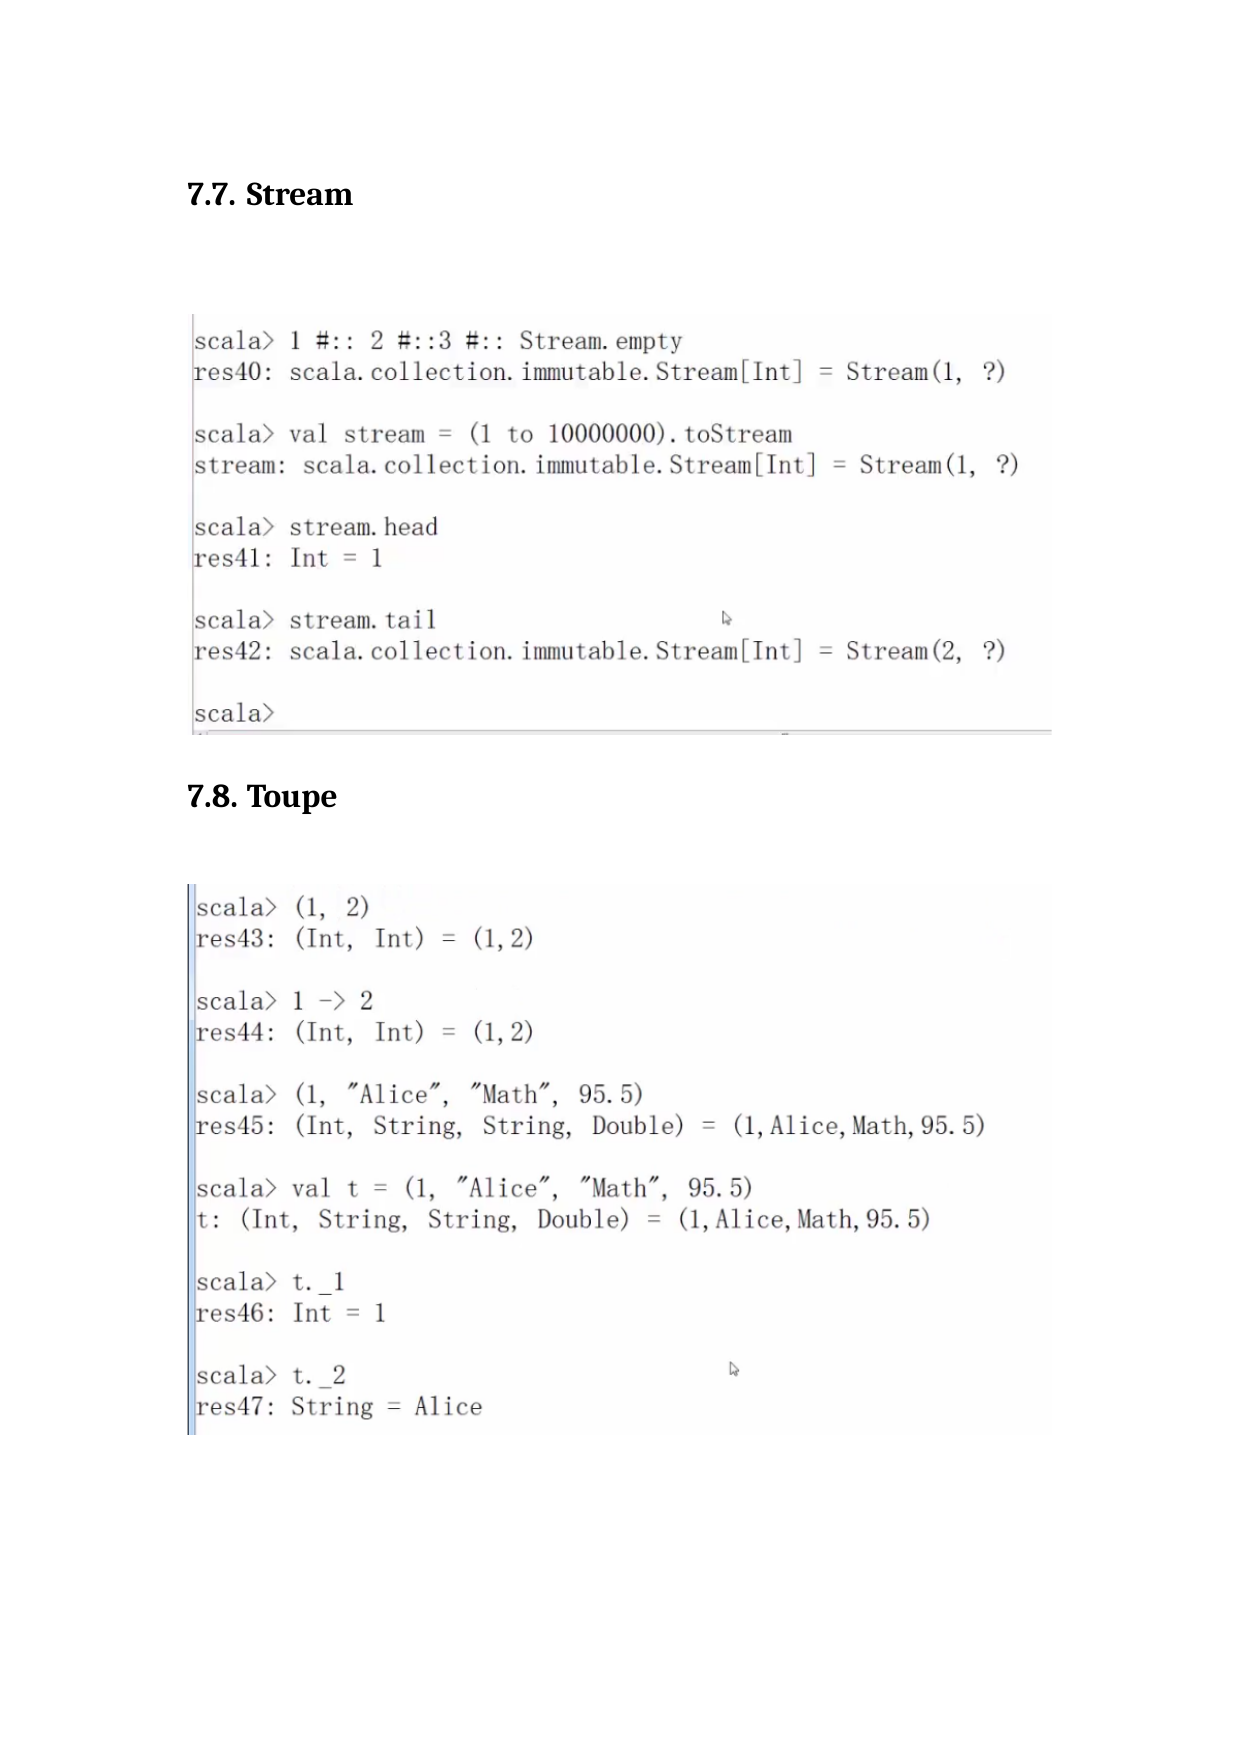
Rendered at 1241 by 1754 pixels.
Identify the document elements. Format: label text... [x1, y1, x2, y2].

subtitle Stream [187, 162, 1053, 227]
subtitle Toupe [187, 764, 1053, 829]
picture [187, 884, 1052, 1435]
picture [187, 314, 1052, 735]
